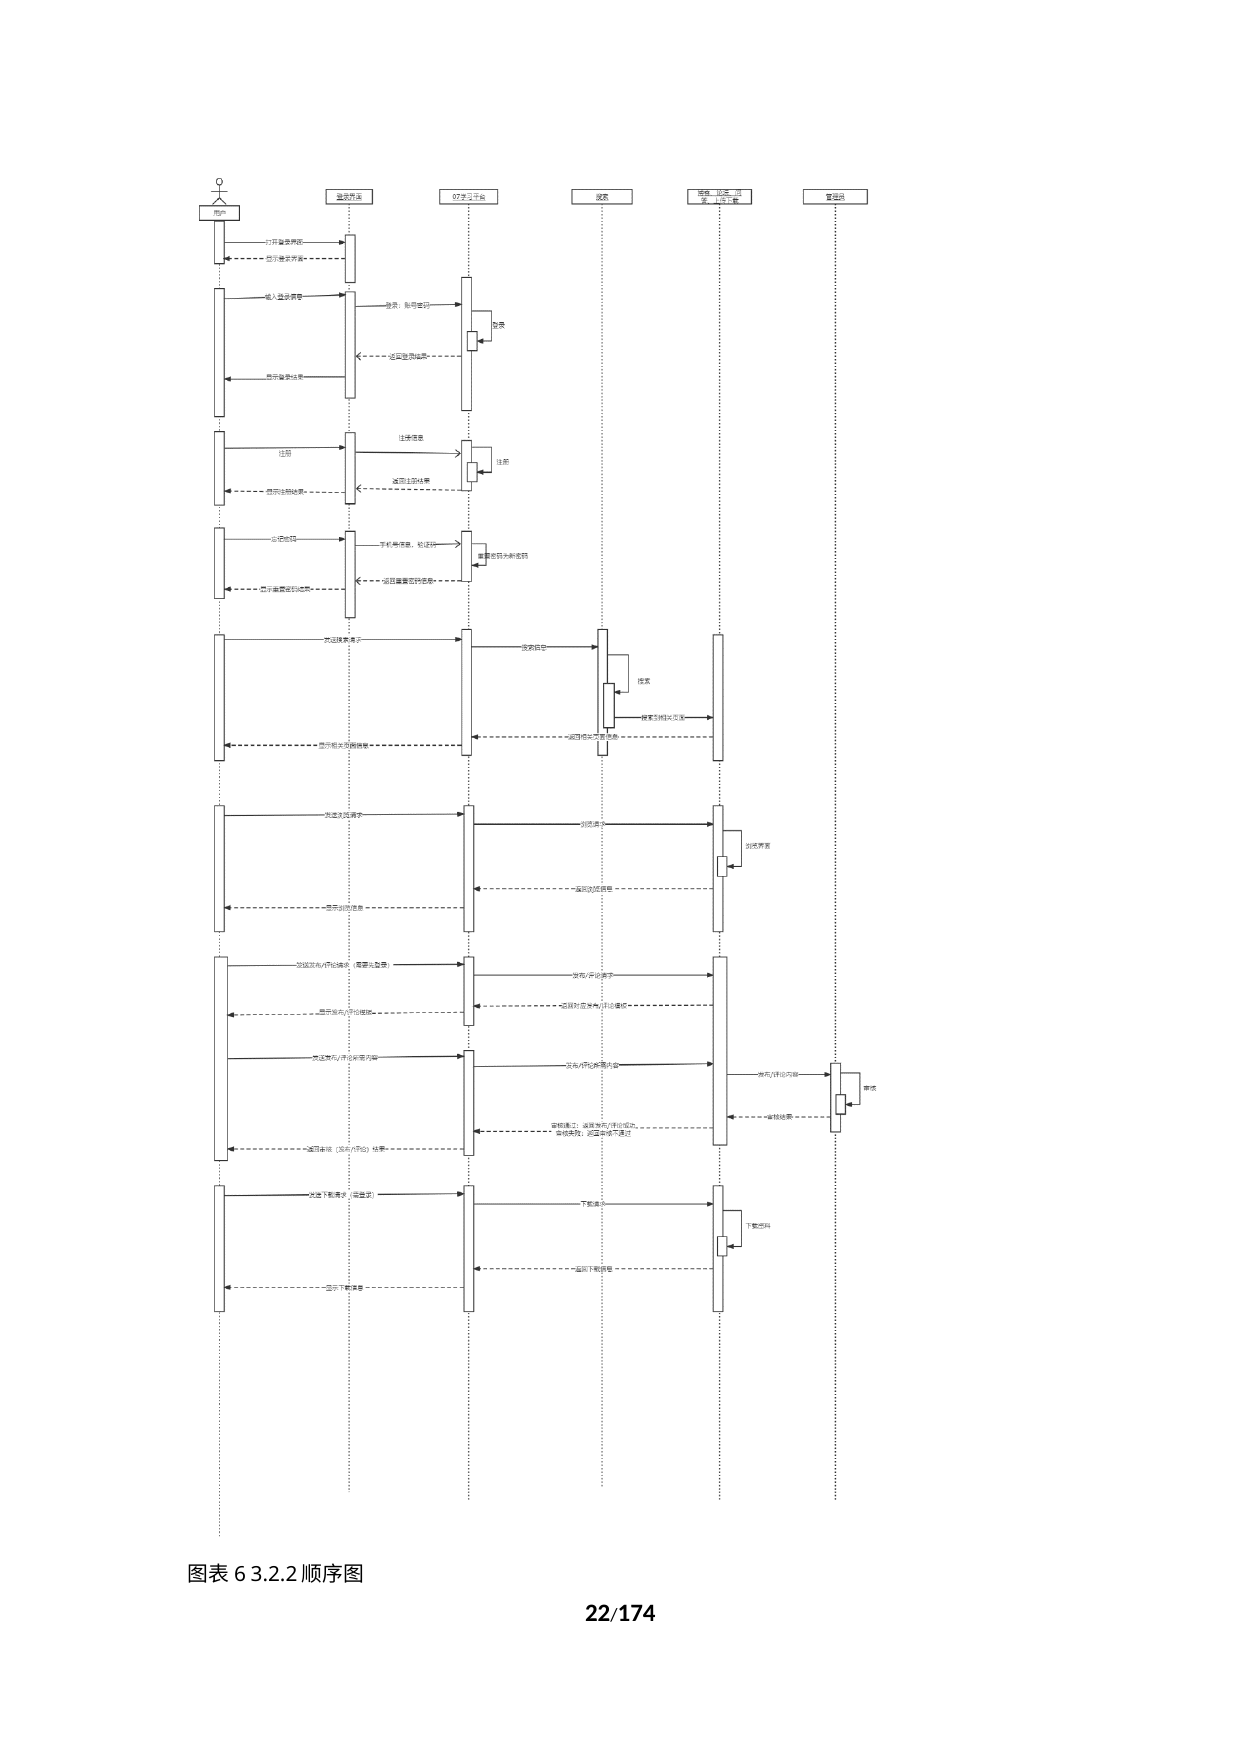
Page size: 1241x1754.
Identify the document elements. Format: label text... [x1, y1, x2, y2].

text 图表 6 3.2.2顺序图 [187, 1556, 1053, 1588]
picture [187, 166, 896, 1548]
